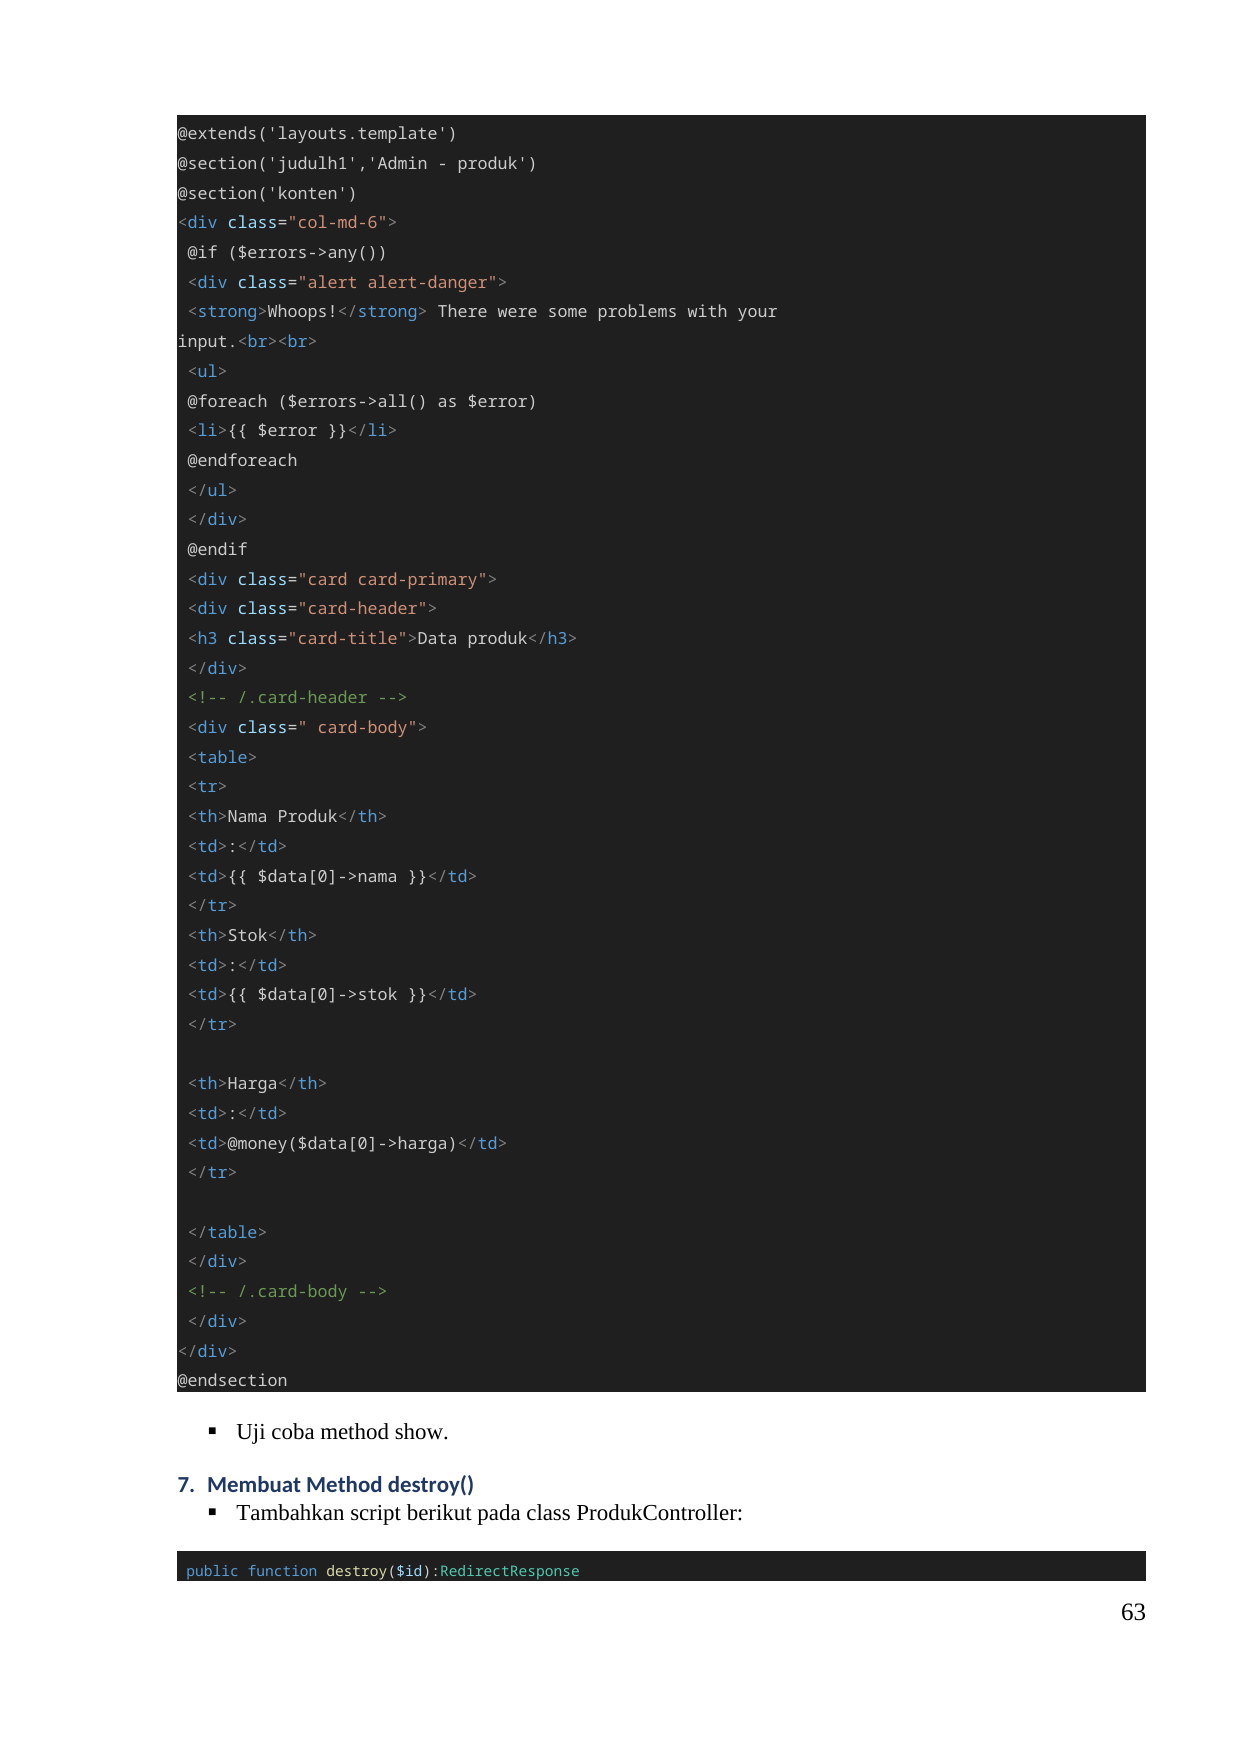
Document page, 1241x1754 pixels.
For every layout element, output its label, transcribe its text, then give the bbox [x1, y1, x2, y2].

text <tr> [177, 768, 1146, 798]
text </div> [177, 1332, 1146, 1362]
text </tr> [177, 887, 1146, 917]
text @section('judulh1','Admin - produk') [177, 145, 1146, 174]
text </div> [177, 649, 1146, 679]
text <td>@money($data[0]->harga)</td> [177, 1124, 1146, 1154]
subtitle Membuat Method destroy() [177, 1471, 1146, 1499]
text </tr> [177, 1006, 1146, 1035]
text <strong>Whoops!</strong> There were some problems with your [177, 293, 1146, 323]
list Tambahkan script berikut pada class ProdukController: [207, 1499, 1146, 1525]
text <ul> [177, 352, 1146, 382]
text @if ($errors->any()) [177, 234, 1146, 263]
text @endforeach [177, 442, 1146, 471]
text input.<br><br> [177, 323, 1146, 352]
text @foreach ($errors->all() as $error) [177, 382, 1146, 412]
text <!-- /.card-body --> [177, 1273, 1146, 1302]
text </div> [177, 1302, 1146, 1332]
list Uji coba method show. [207, 1418, 1146, 1444]
text @endsection [177, 1362, 1146, 1392]
text </table> [177, 1213, 1146, 1243]
text <div class=" card-body"> [177, 709, 1146, 738]
text public function destroy($id):RedirectResponse [177, 1551, 1146, 1581]
text <div class="alert alert-danger"> [177, 263, 1146, 293]
text <table> [177, 738, 1146, 768]
text <!-- /.card-header --> [177, 679, 1146, 709]
text @section('konten') [177, 174, 1146, 204]
text <th>Nama Produk</th> [177, 798, 1146, 827]
text <td>:</td> [177, 1095, 1146, 1124]
text @extends('layouts.template') [177, 115, 1146, 145]
text <td>{{ $data[0]->nama }}</td> [177, 857, 1146, 887]
text <td>:</td> [177, 946, 1146, 976]
text </div> [177, 501, 1146, 531]
text <th>Harga</th> [177, 1065, 1146, 1095]
text </ul> [177, 471, 1146, 501]
text <div class="col-md-6"> [177, 204, 1146, 234]
text <h3 class="card-title">Data produk</h3> [177, 620, 1146, 649]
text @endif [177, 531, 1146, 560]
text <td>:</td> [177, 827, 1146, 857]
text <div class="card-header"> [177, 590, 1146, 620]
text </tr> [177, 1154, 1146, 1184]
text <th>Stok</th> [177, 917, 1146, 946]
text <div class="card card-primary"> [177, 560, 1146, 590]
text <td>{{ $data[0]->stok }}</td> [177, 976, 1146, 1006]
text </div> [177, 1243, 1146, 1273]
text <li>{{ $error }}</li> [177, 412, 1146, 442]
